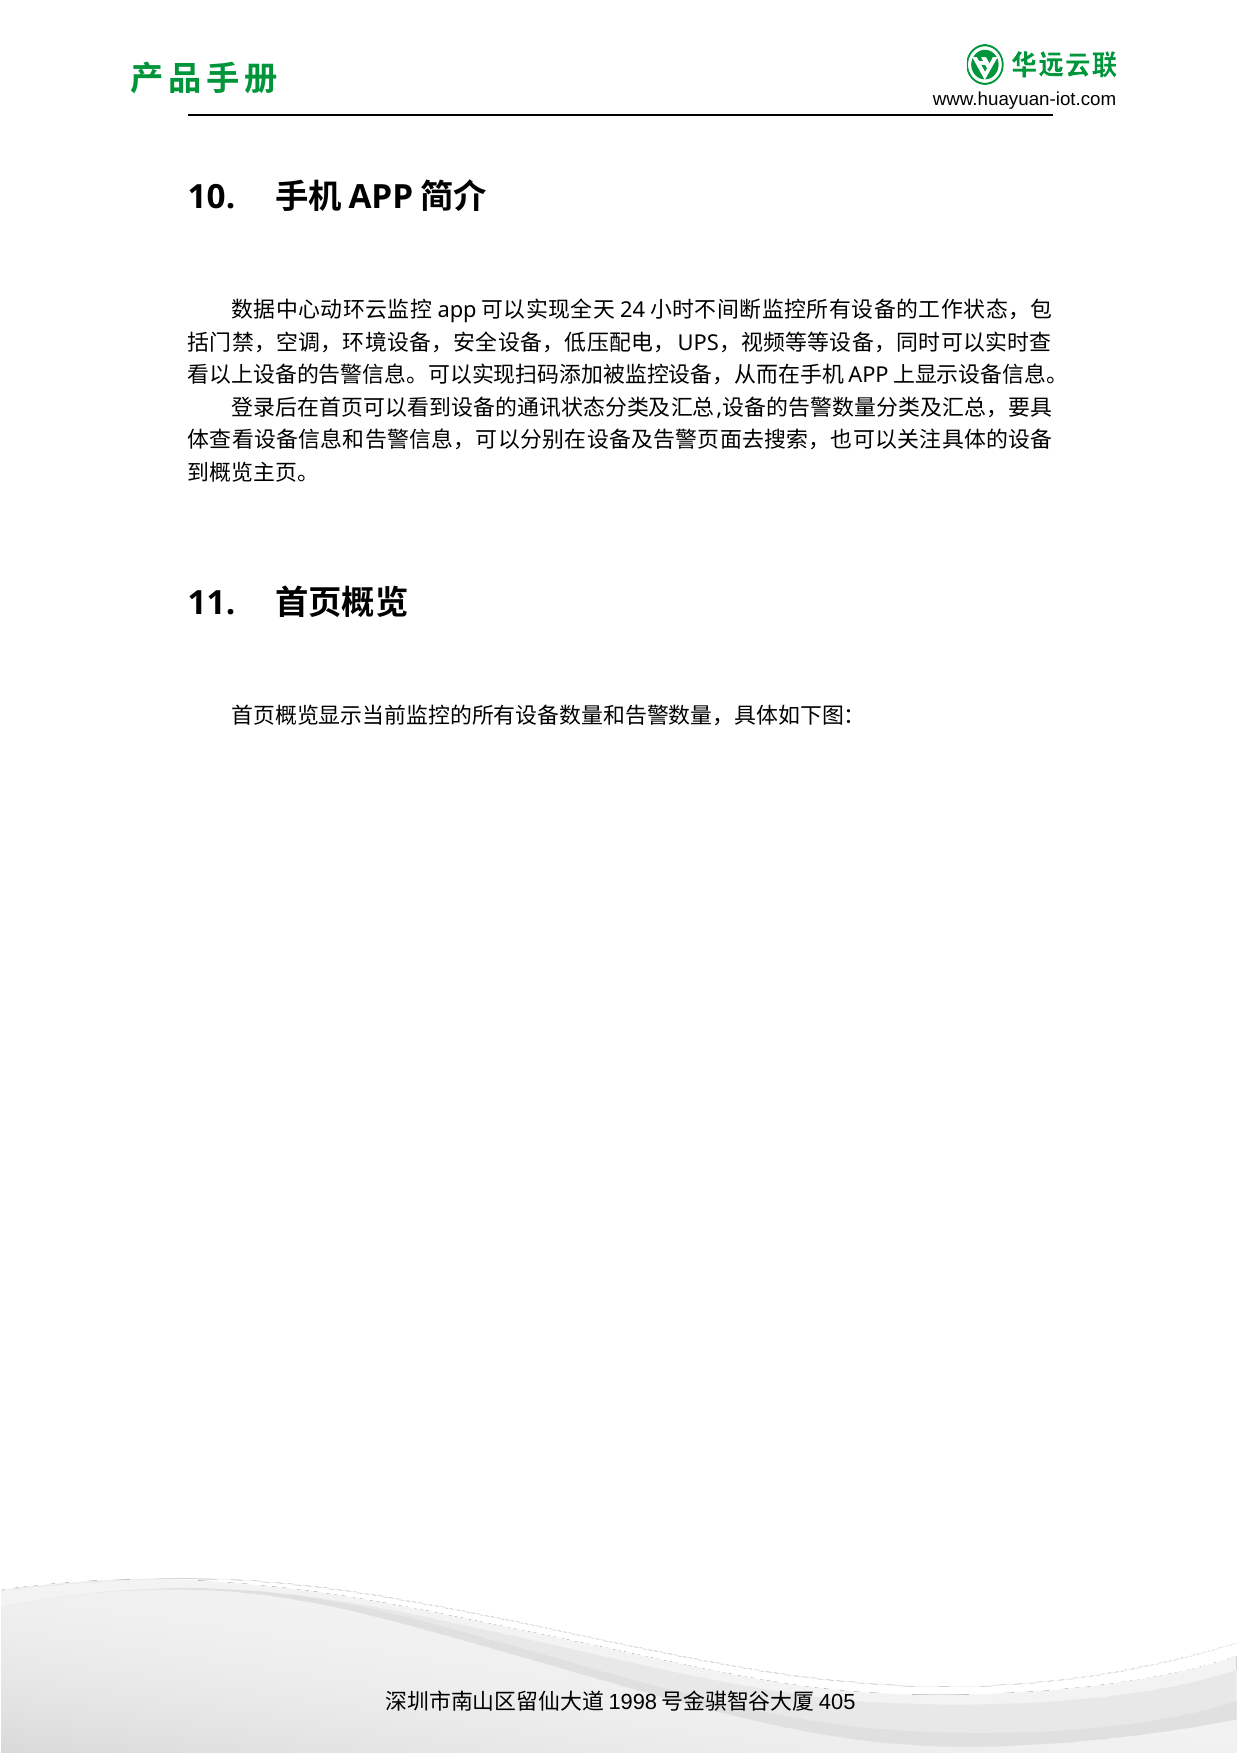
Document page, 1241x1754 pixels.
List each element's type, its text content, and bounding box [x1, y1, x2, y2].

picture [966, 44, 1117, 85]
text 数据中心动环云监控app可以实现全天24小时不间断监控所有设备的工作状态，包括门禁，空调，环境设备，安全设备，低压配电，UPS，视频等等设备，同时可以实时查看以上设备的告警信息。可以实现扫码添加被监控设备，从而在手机APP上显示设备信息。 [187, 292, 1053, 389]
text 登录后在首页可以看到设备的通讯状态分类及汇总,设备的告警数量分类及汇总，要具体查看设备信息和告警信息，可以分别在设备及告警页面去搜索，也可以关注具体的设备到概览主页。 [187, 389, 1053, 487]
text 首页概览显示当前监控的所有设备数量和告警数量，具体如下图： [187, 698, 1053, 730]
picture [0, 1570, 1237, 1753]
subtitle 手机APP简介 [187, 162, 1053, 227]
subtitle 首页概览 [187, 568, 1053, 633]
